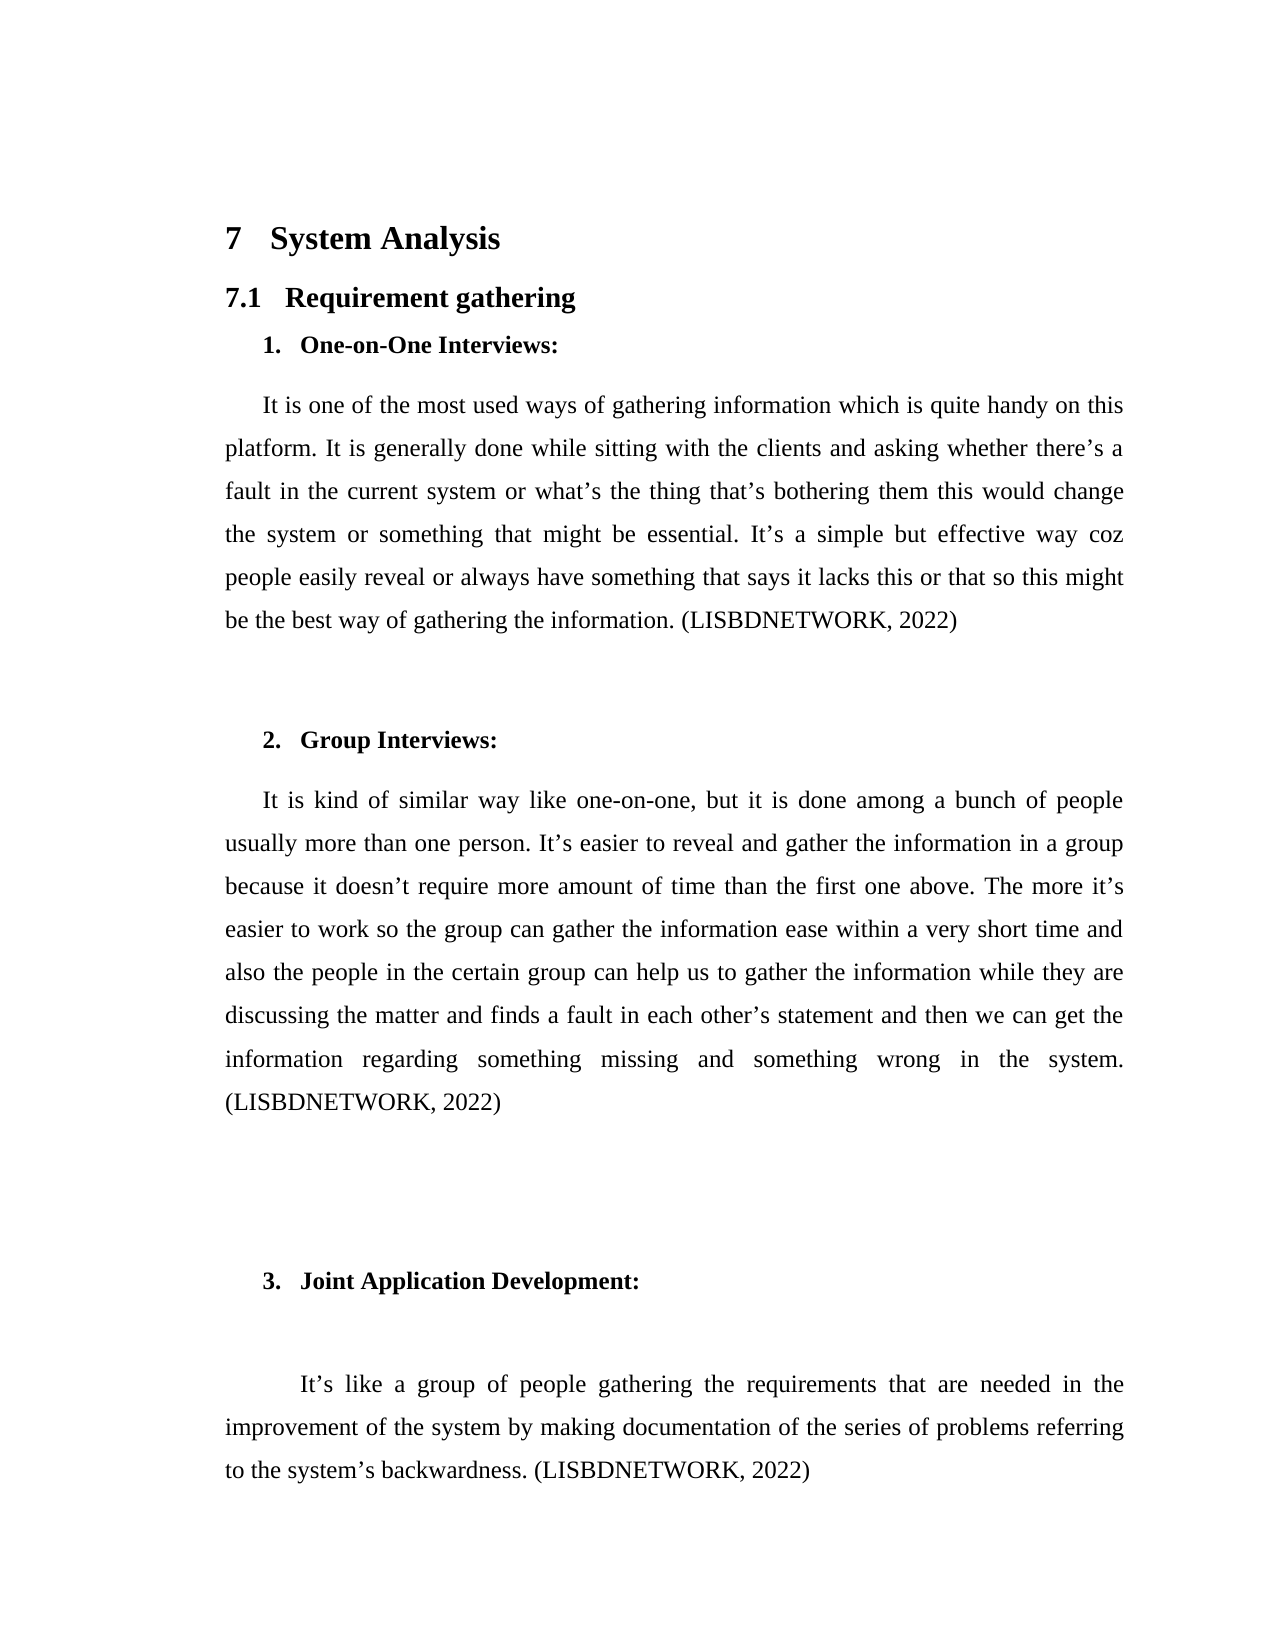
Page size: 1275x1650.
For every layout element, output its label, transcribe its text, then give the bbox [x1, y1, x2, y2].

subtitle Requirement gathering [225, 280, 1125, 313]
list Joint Application Development: [262, 1266, 1125, 1295]
text It is kind of similar way like one-on-one, but it is done among a bunch of people usually more than one person. It’s easier to reveal and gather the information in a group because it doesn’t require more amount of time than the first one above. The more it’s easier to work so the group can gather the information ease within a very short time and also the people in the certain group can help us to gather the information while they are discussing the matter and finds a fault in each other’s statement and then we can get the information regarding something missing and something wrong in the system. [225, 785, 1125, 1116]
text It is one of the most used ways of gathering information which is quite handy on this platform. It is generally done while sitting with the clients and asking whether there’s a fault in the current system or what’s the thing that’s bothering them this would change the system or something that might be essential. It’s a simple but effective way coz people easily reveal or always have something that says it lacks this or that so this might be the best way of gathering the information. [225, 390, 1125, 634]
text It’s like a group of people gathering the requirements that are needed in the improvement of the system by making documentation of the series of problems referring to the system’s backwardness. [225, 1369, 1125, 1484]
list Group Interviews: [262, 725, 1125, 754]
subtitle System Analysis [225, 218, 1125, 256]
list One-on-One Interviews: [262, 330, 1125, 359]
